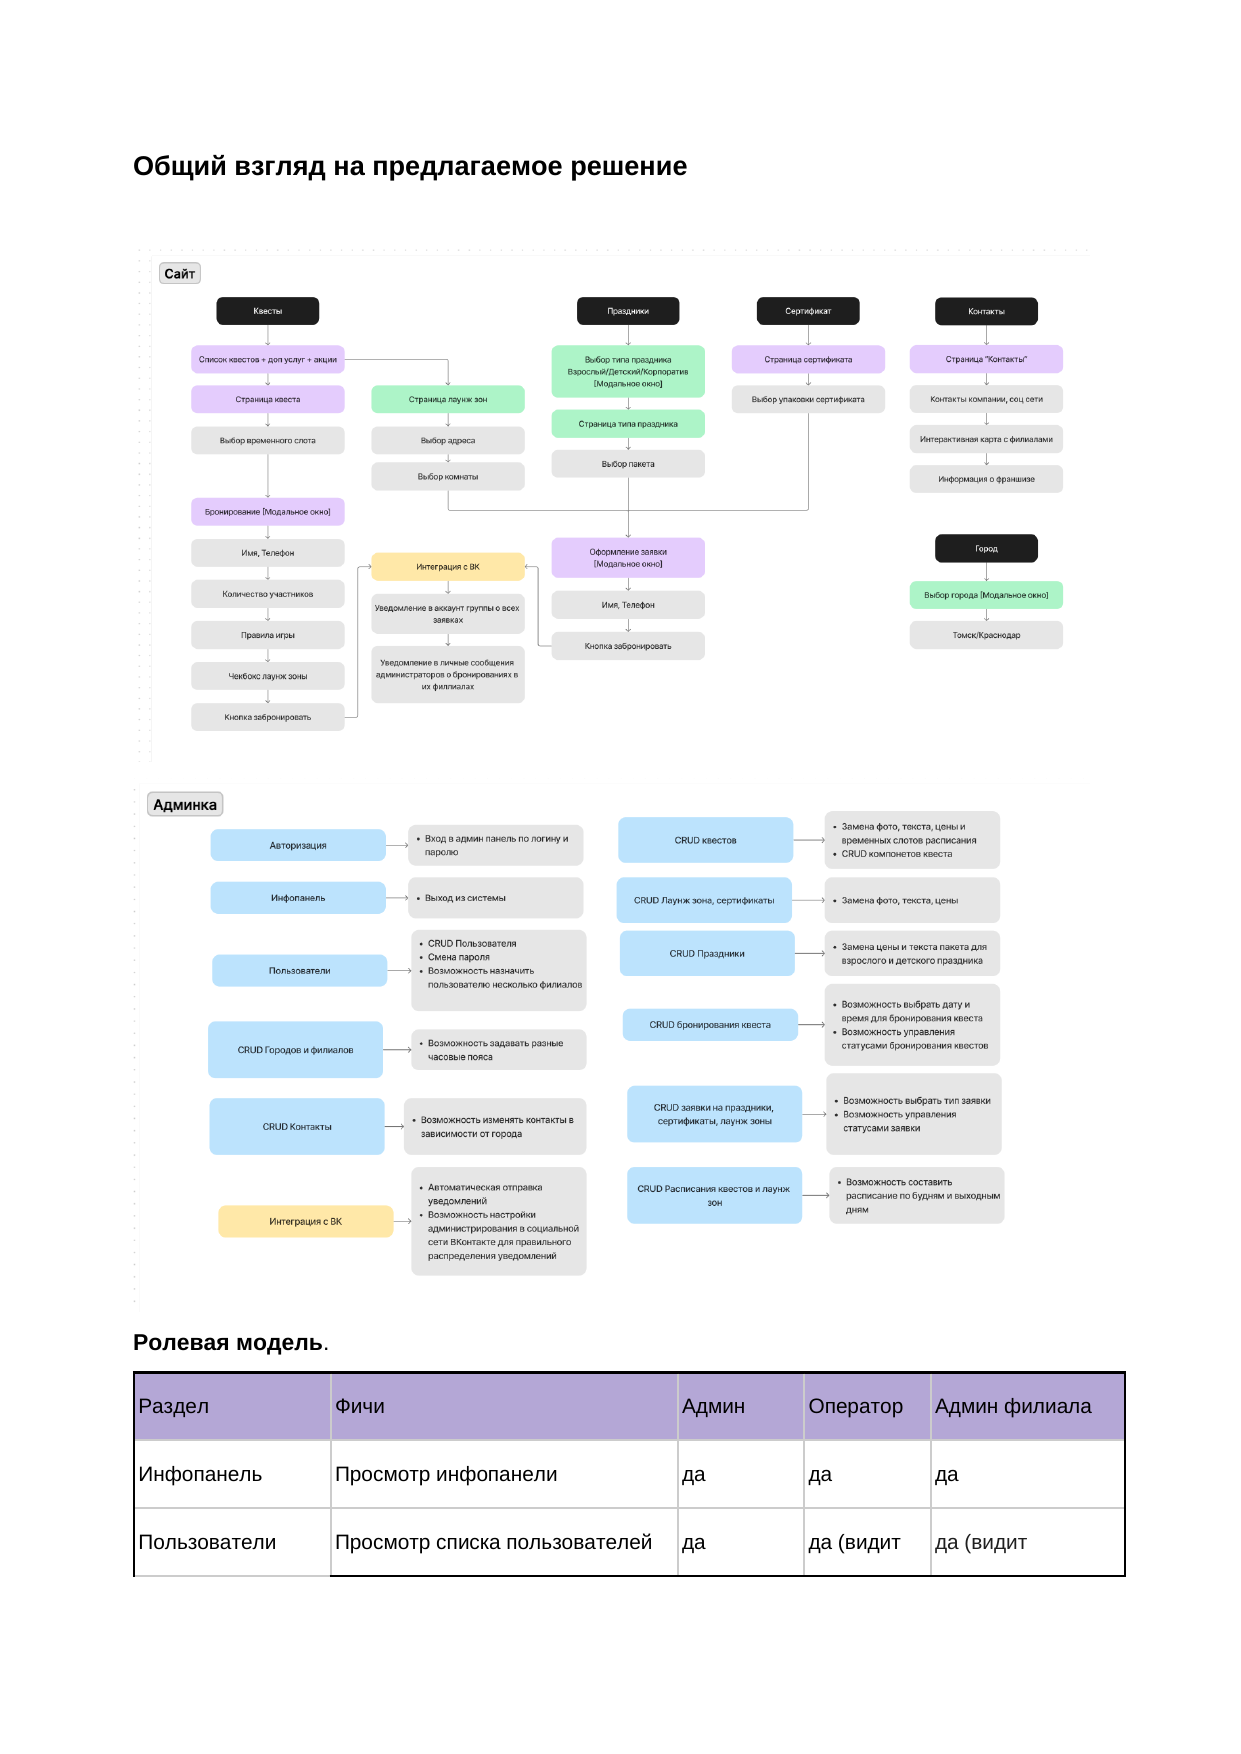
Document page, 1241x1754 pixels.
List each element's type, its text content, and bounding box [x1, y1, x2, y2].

table_header Фичи [332, 1374, 677, 1439]
table_header Админ [679, 1374, 803, 1439]
table_cell да [932, 1441, 1124, 1507]
table_cell Просмотр инфопанели [332, 1441, 677, 1507]
table_cell да (видит только себя) [932, 1509, 1124, 1574]
table_cell да (видит только себя) [805, 1509, 930, 1574]
table_header Админ филиала [932, 1374, 1124, 1439]
picture [132, 778, 1090, 1312]
subtitle Ролевая модель. [133, 1328, 1151, 1355]
subtitle Общий взгляд на предлагаемое решение [133, 150, 1090, 181]
table_cell Просмотр списка пользователей [332, 1509, 677, 1574]
table_cell Пользователи [135, 1509, 330, 1574]
table_header Раздел [135, 1374, 330, 1439]
table_cell да [679, 1441, 803, 1507]
table_cell да [805, 1441, 930, 1507]
picture [132, 241, 1090, 762]
table_cell да [679, 1509, 803, 1574]
table_header Оператор [805, 1374, 930, 1439]
table_cell Инфопанель [135, 1441, 330, 1507]
